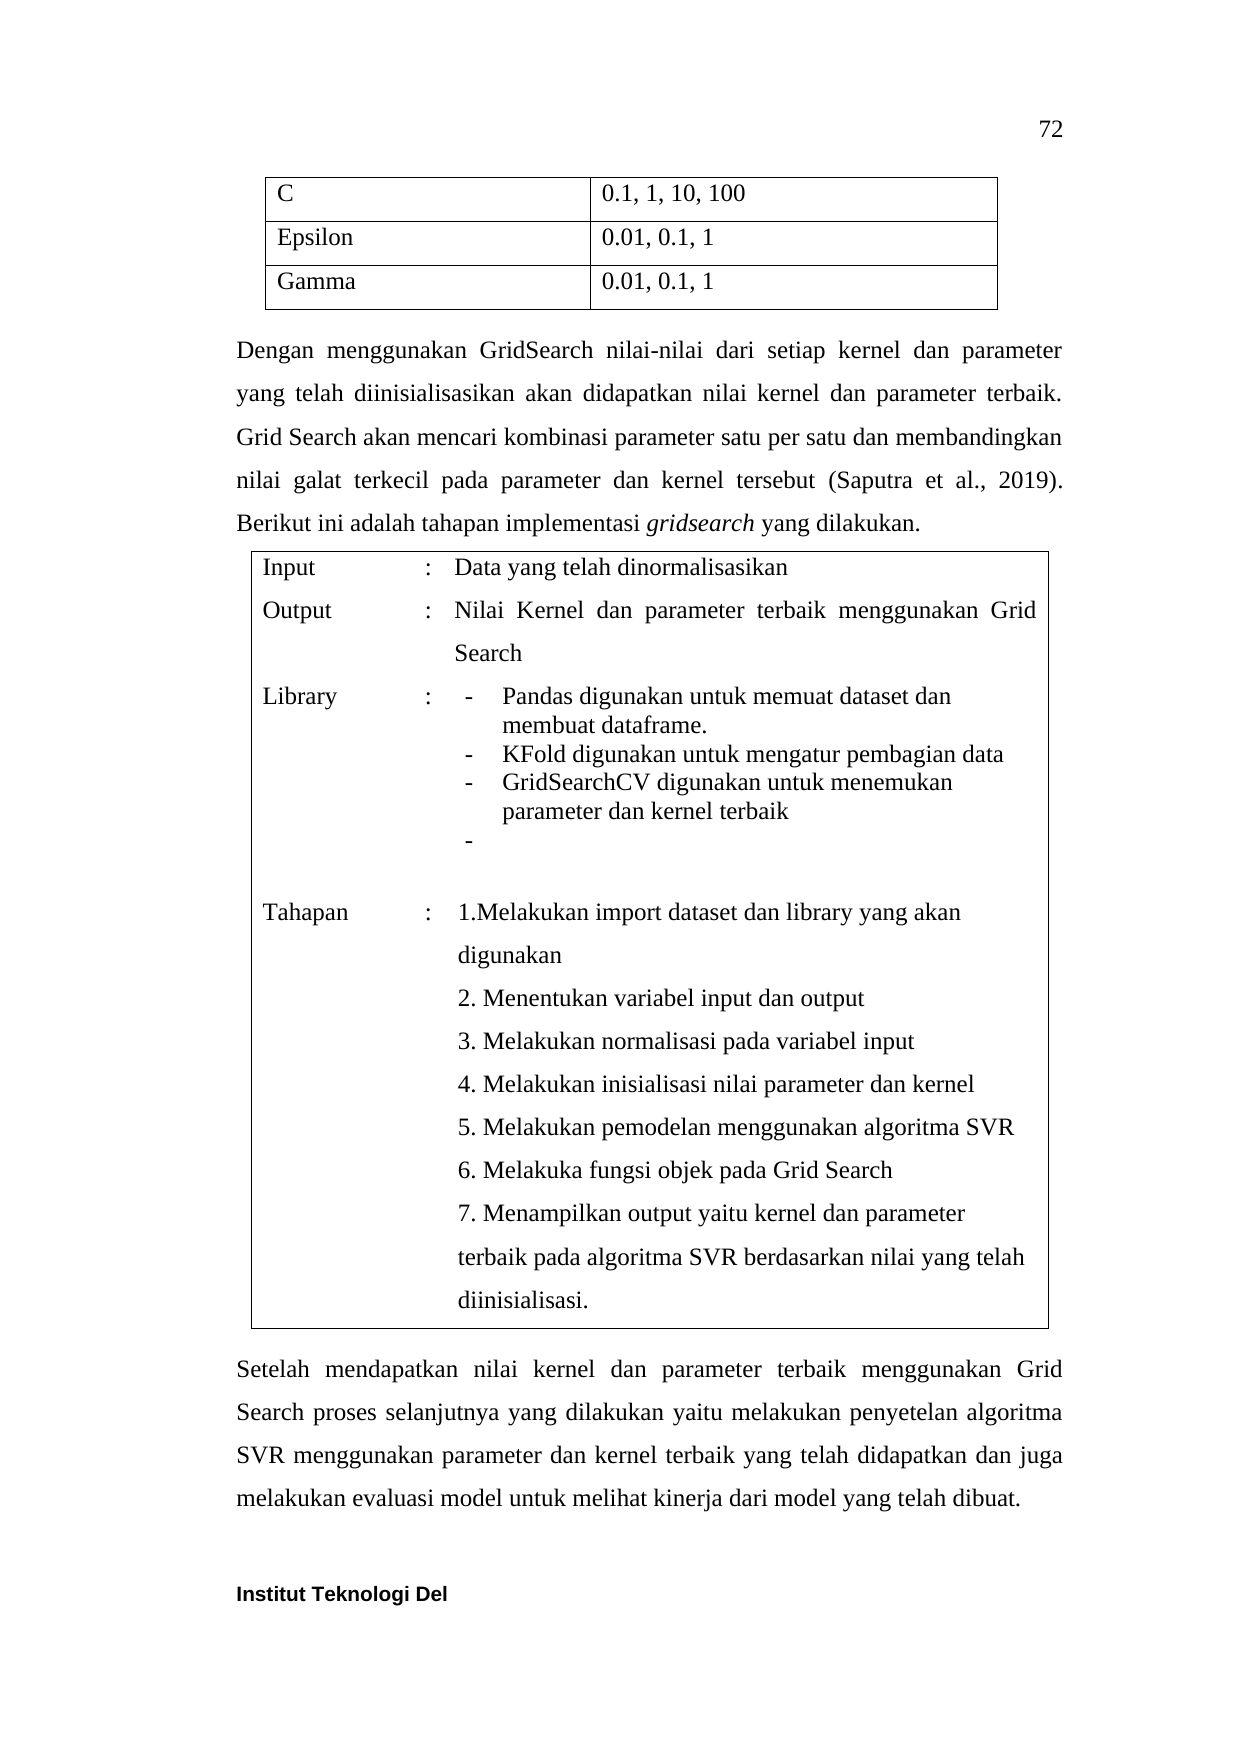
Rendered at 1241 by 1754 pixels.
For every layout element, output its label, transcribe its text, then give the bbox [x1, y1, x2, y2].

table_cell 0.01, 0.1, 1 [591, 222, 997, 265]
table_cell Nilai Kernel dan parameter terbaik menggunakan Grid Search [443, 595, 1048, 681]
table_cell 1.Melakukan import dataset dan library yang akan digunakan 2. Menentukan variabel input dan output 3. Melakukan normalisasi pada variabel input 4. Melakukan inisialisasi nilai parameter dan kernel 5. Melakukan pemodelan menggunakan algoritma SVR 6. Melakuka fungsi objek pada Grid Search 7. Menampilkan output yaitu kernel dan parameter terbaik pada algoritma SVR berdasarkan nilai yang telah diinisialisasi. [443, 897, 1048, 1328]
table_header Input [252, 552, 413, 595]
table_header Data yang telah dinormalisasikan [443, 552, 1048, 595]
table_cell Pandas digunakan untuk memuat dataset dan membuat dataframe. KFold digunakan untuk mengatur pembagian data GridSearchCV digunakan untuk menemukan parameter dan kernel terbaik [443, 681, 1048, 897]
table_cell Epsilon [266, 222, 590, 265]
table_header : [413, 552, 443, 595]
table_cell : [413, 595, 443, 681]
table_cell 0.01, 0.1, 1 [591, 266, 997, 309]
table_cell : [413, 897, 443, 1328]
table_cell 0.1, 1, 10, 100 [591, 178, 997, 221]
table_cell C [266, 178, 590, 221]
table_cell Output [252, 595, 413, 681]
text Setelah mendapatkan nilai kernel dan parameter terbaik menggunakan Grid Search proses selanjutnya yang dilakukan yaitu melakukan penyetelan algoritma SVR menggunakan parameter dan kernel terbaik yang telah didapatkan dan juga melakukan evaluasi model untuk melihat kinerja dari model yang telah dibuat. [236, 1354, 1063, 1512]
text Dengan menggunakan GridSearch nilai-nilai dari setiap kernel dan parameter yang telah diinisialisasikan akan didapatkan nilai kernel dan parameter terbaik. Grid Search akan mencari kombinasi parameter satu per satu dan membandingkan nilai galat terkecil pada parameter dan kernel tersebut (Saputra et al., 2019). Berikut ini adalah tahapan implementasi gridsearch yang dilakukan. [236, 335, 1063, 537]
table_cell Tahapan [252, 897, 413, 1328]
table_cell Library [252, 681, 413, 897]
table_cell : [413, 681, 443, 897]
table_cell Gamma [266, 266, 590, 309]
